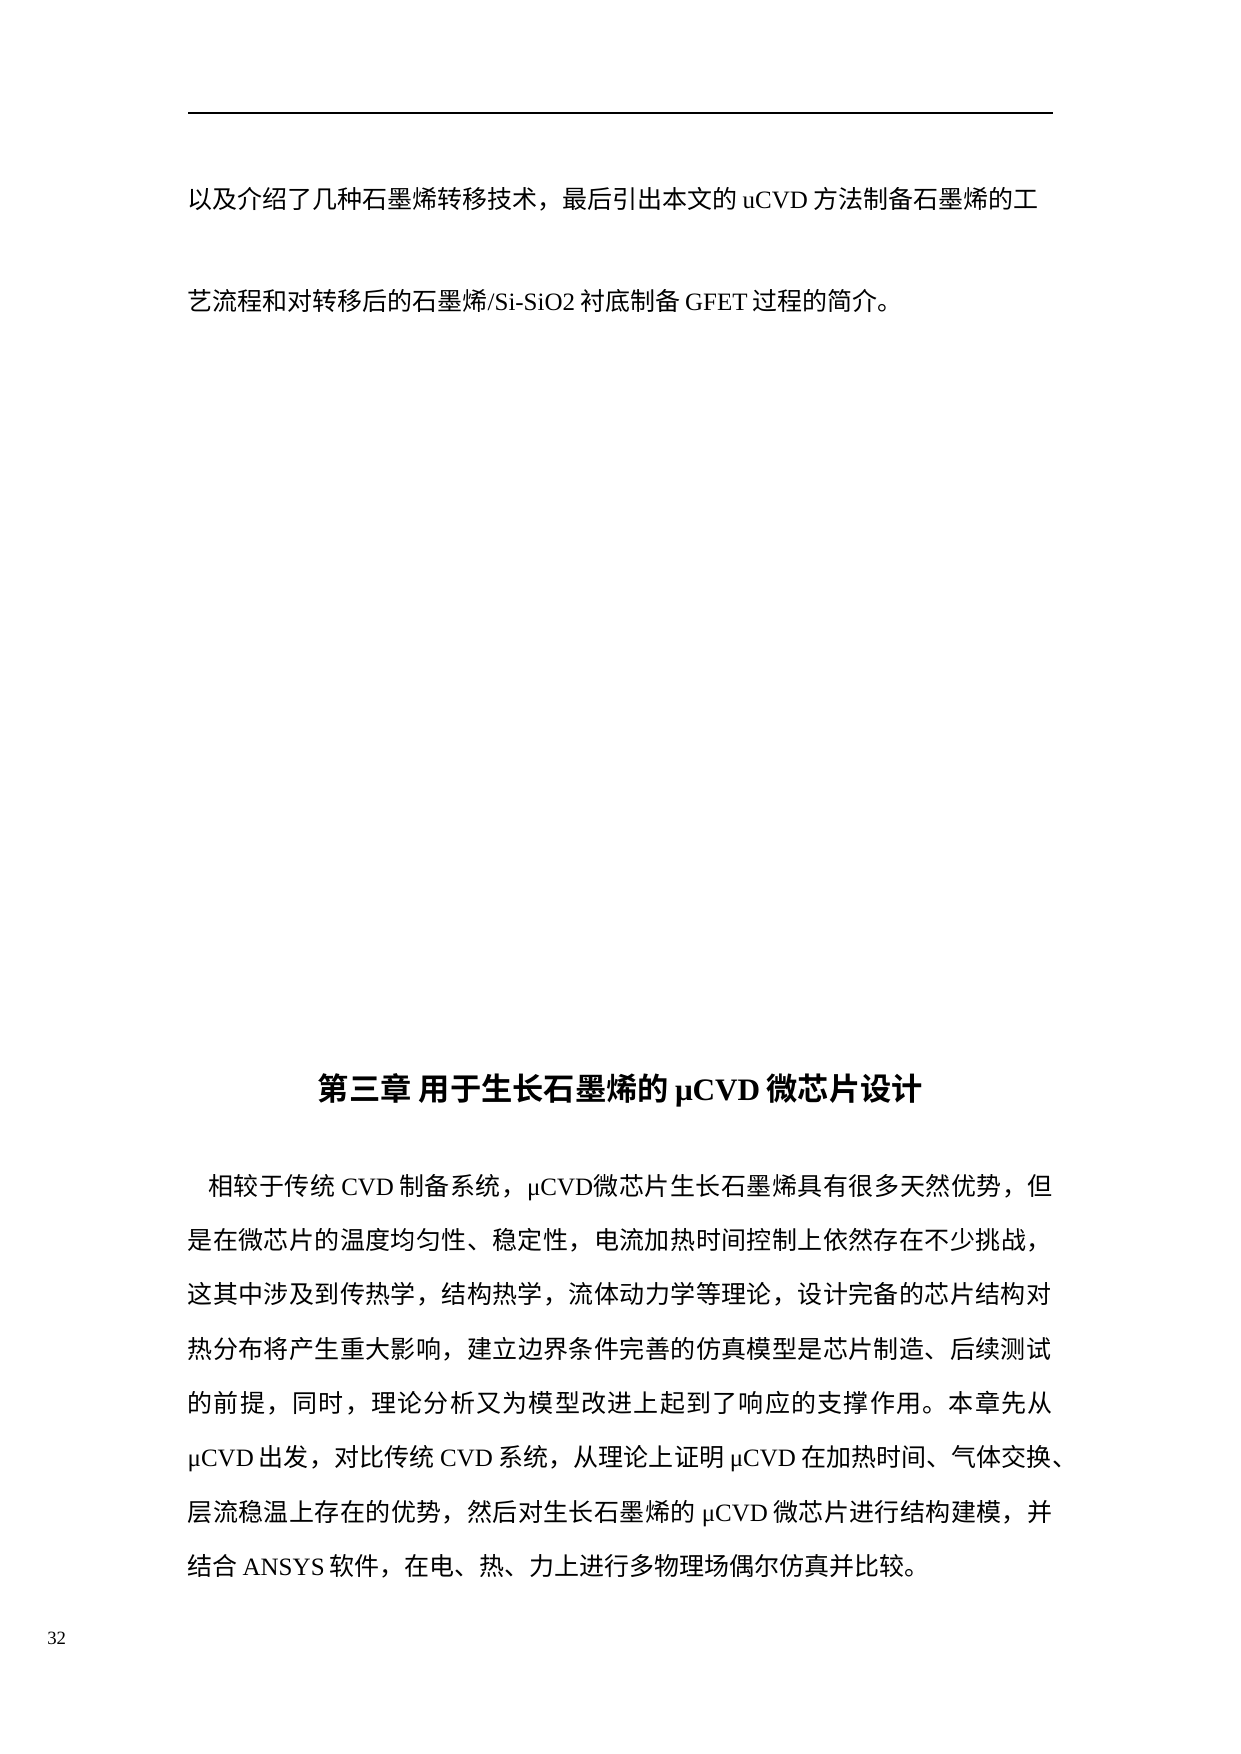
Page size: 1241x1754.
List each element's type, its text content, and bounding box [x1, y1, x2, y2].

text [187, 164, 1053, 334]
subtitle 用于生长石墨烯的μCVD微芯片设计 [187, 1064, 1053, 1109]
text 相较于传统CVD制备系统，μCVD微芯片生长石墨烯具有很多天然优势，但是在微芯片的温度均匀性、稳定性，电流加热时间控制上依然存在不少挑战，这其中涉及到传热学，结构热学，流体动力学等理论，设计完备的芯片结构对热分布将产生重大影响，建立边界条件完善的仿真模型是芯片制造、后续测试的前提，同时，理论分析又为模型改进上起到了响应的支撑作用。本章先从μCVD出发，对比传统CVD系统，从理论上证明μCVD在加热时间、气体交换、层流稳温上存在的优势，然后对生长石墨烯的μCVD微芯片进行结构建模，并结合ANSYS软件，在电、热、力上进行多物理场偶尔仿真并比较。 [187, 1166, 1053, 1583]
